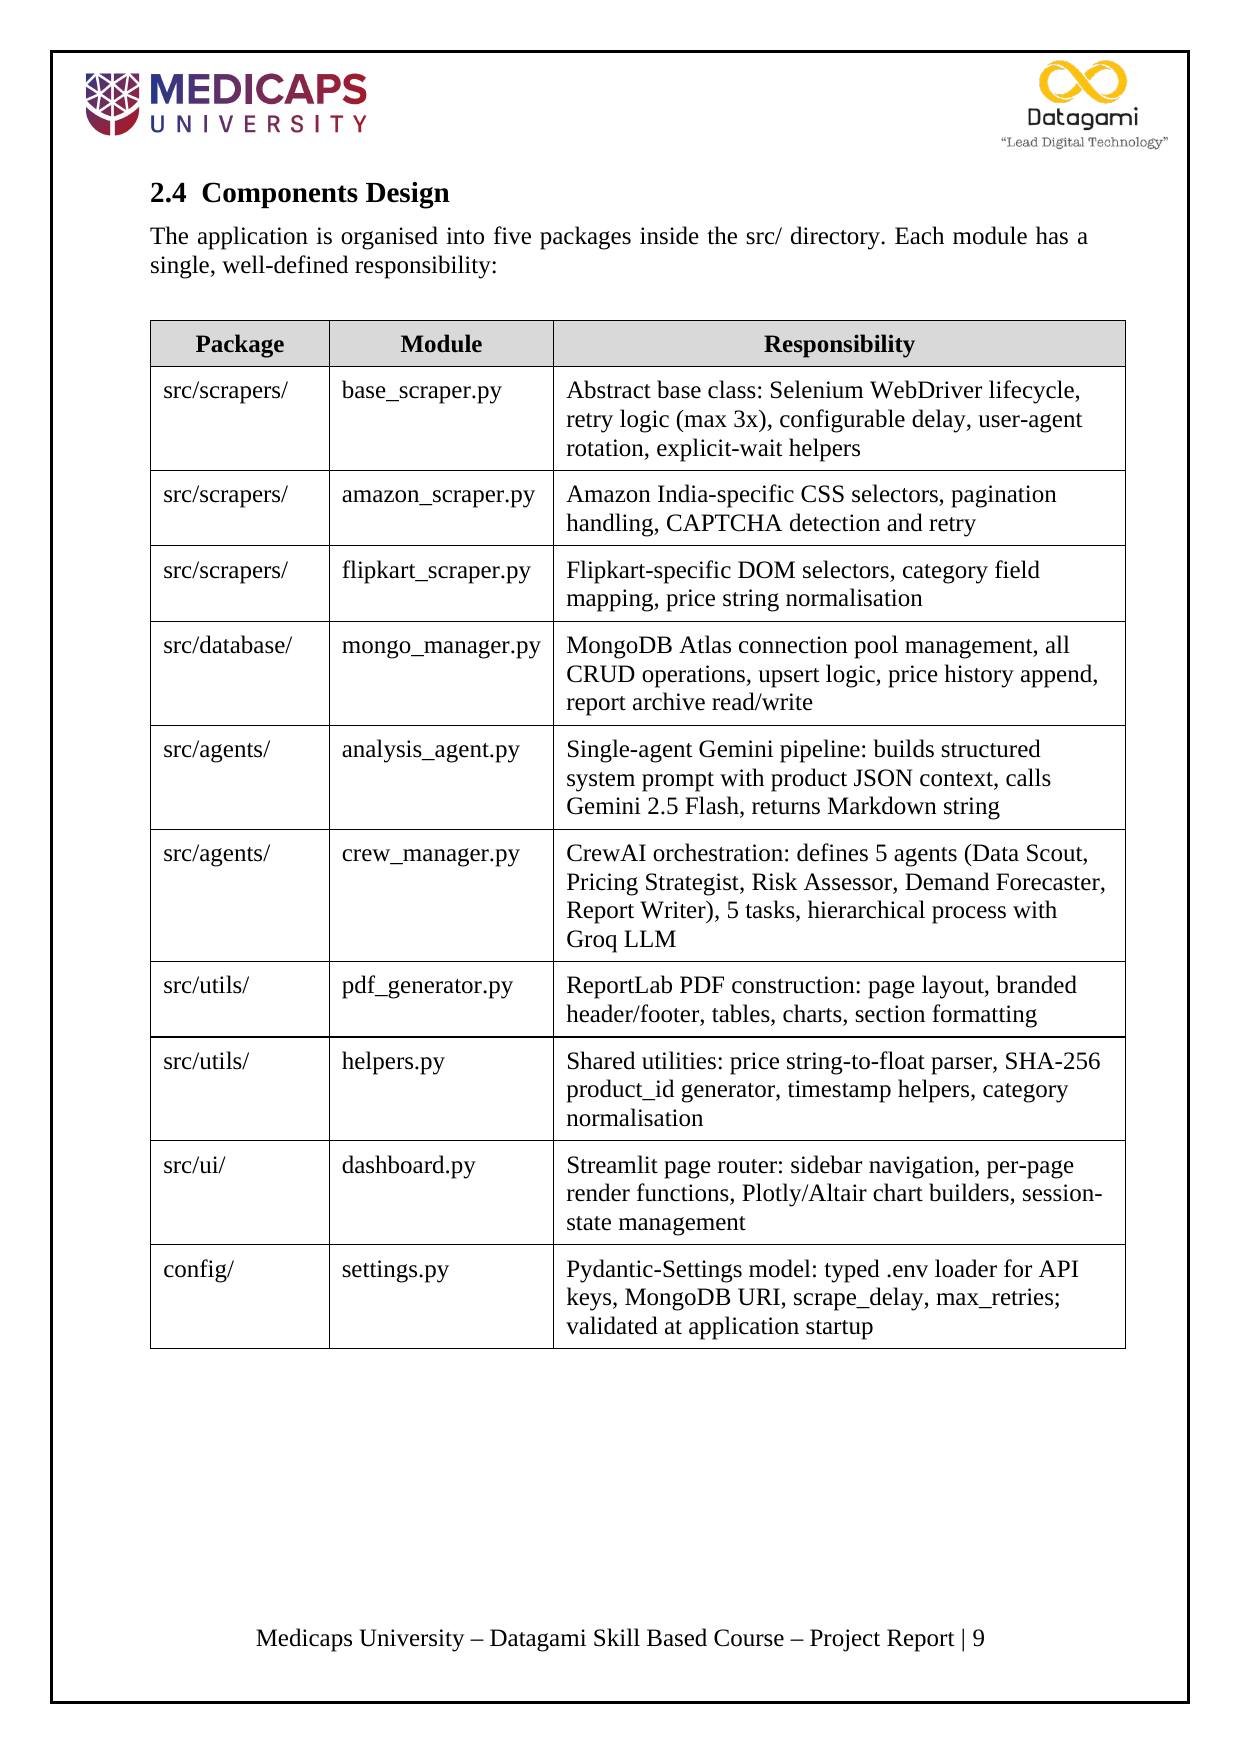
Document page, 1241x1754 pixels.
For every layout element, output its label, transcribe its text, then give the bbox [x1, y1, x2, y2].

table_cell src/utils/ [151, 1038, 329, 1140]
table_cell Abstract base class: Selenium WebDriver lifecycle, retry logic (max 3x), configurable delay, user-agent rotation, explicit-wait helpers [554, 367, 1125, 470]
table_cell Flipkart-specific DOM selectors, category field mapping, price string normalisation [554, 546, 1125, 621]
table_cell src/agents/ [151, 726, 329, 828]
table_cell Amazon India-specific CSS selectors, pagination handling, CAPTCHA detection and retry [554, 471, 1125, 545]
table_cell src/agents/ [151, 830, 329, 961]
table_cell src/scrapers/ [151, 367, 329, 470]
table_cell src/ui/ [151, 1141, 329, 1244]
table_cell amazon_scraper.py [330, 471, 553, 545]
table_cell src/utils/ [151, 962, 329, 1036]
table_cell ReportLab PDF construction: page layout, branded header/footer, tables, charts, section formatting [554, 962, 1125, 1036]
table_cell Single-agent Gemini pipeline: builds structured system prompt with product JSON context, calls Gemini 2.5 Flash, returns Markdown string [554, 726, 1125, 828]
table_cell pdf_generator.py [330, 962, 553, 1036]
picture [997, 53, 1180, 152]
table_cell Pydantic-Settings model: typed .env loader for API keys, MongoDB URI, scrape_delay, max_retries; validated at application startup [554, 1245, 1125, 1348]
table_header Package [151, 321, 329, 366]
table_cell src/database/ [151, 622, 329, 724]
table_cell config/ [151, 1245, 329, 1348]
table_cell crew_manager.py [330, 830, 553, 961]
table_cell Shared utilities: price string-to-float parser, SHA-256 product_id generator, timestamp helpers, category normalisation [554, 1038, 1125, 1140]
table_cell analysis_agent.py [330, 726, 553, 828]
table_cell CrewAI orchestration: defines 5 agents (Data Scout, Pricing Strategist, Risk Assessor, Demand Forecaster, Report Writer), 5 tasks, hierarchical process with Groq LLM [554, 830, 1125, 961]
table_cell settings.py [330, 1245, 553, 1348]
table_cell base_scraper.py [330, 367, 553, 470]
table_cell mongo_manager.py [330, 622, 553, 724]
table_header Module [330, 321, 553, 366]
table_header Responsibility [554, 321, 1125, 366]
text The application is organised into five packages inside the src/ directory. Each module has a single, well-defined responsibility: [150, 221, 1090, 278]
table_cell dashboard.py [330, 1141, 553, 1244]
table_cell src/scrapers/ [151, 546, 329, 621]
table_cell src/scrapers/ [151, 471, 329, 545]
table_cell MongoDB Atlas connection pool management, all CRUD operations, upsert logic, price history append, report archive read/write [554, 622, 1125, 724]
text 2.4 Components Design [150, 175, 1090, 208]
table_cell helpers.py [330, 1038, 553, 1140]
picture [85, 73, 367, 136]
table_cell flipkart_scraper.py [330, 546, 553, 621]
table_cell Streamlit page router: sidebar navigation, per-page render functions, Plotly/Altair chart builders, session-state management [554, 1141, 1125, 1244]
